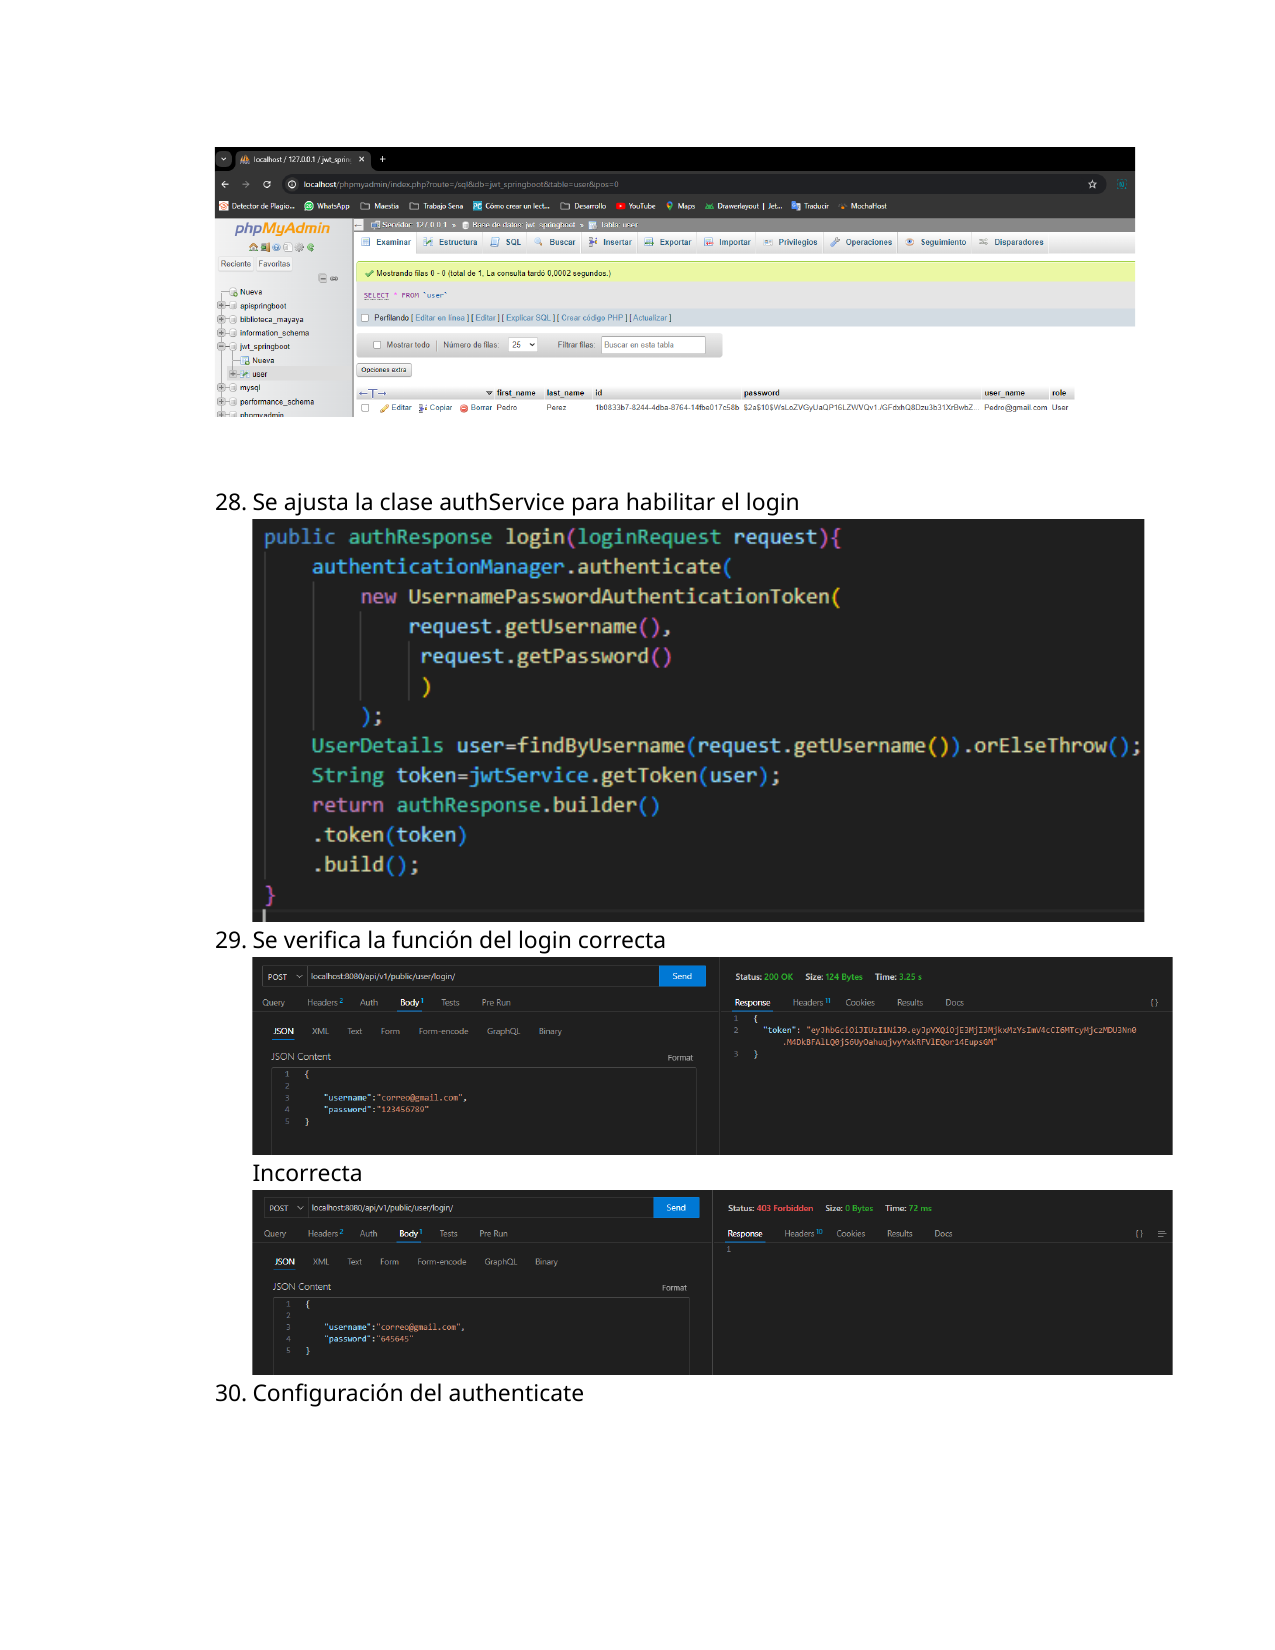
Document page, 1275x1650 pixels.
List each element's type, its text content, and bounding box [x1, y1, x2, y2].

picture [252, 1190, 1173, 1375]
list Configuración del authenticate [215, 1377, 1098, 1408]
picture [252, 519, 1145, 922]
list Se ajusta la clase authService para habilitar el login [215, 486, 1098, 517]
picture [214, 147, 1136, 417]
list Incorrecta [252, 1157, 1098, 1188]
list Se verifica la función del login correcta [215, 924, 1098, 955]
picture [252, 957, 1173, 1155]
